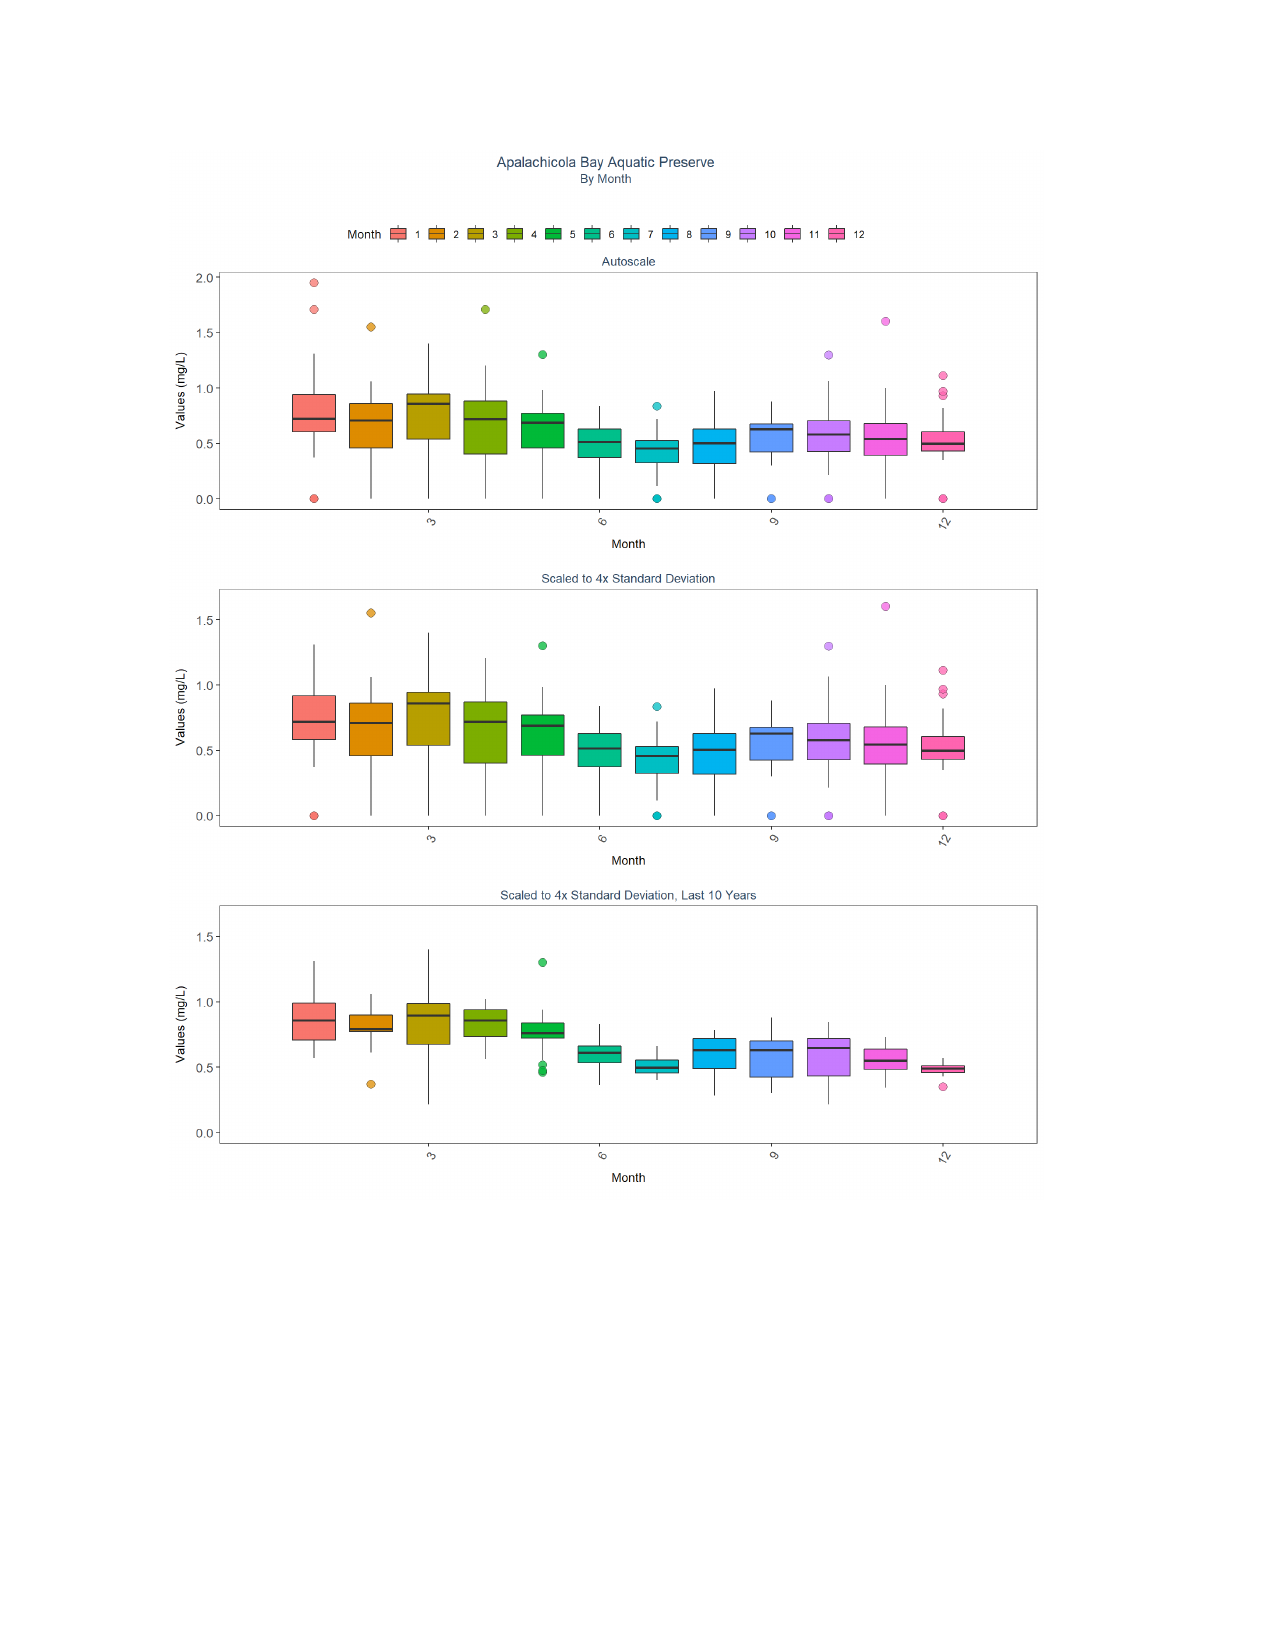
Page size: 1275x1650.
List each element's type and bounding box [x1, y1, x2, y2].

picture [168, 150, 1044, 1200]
